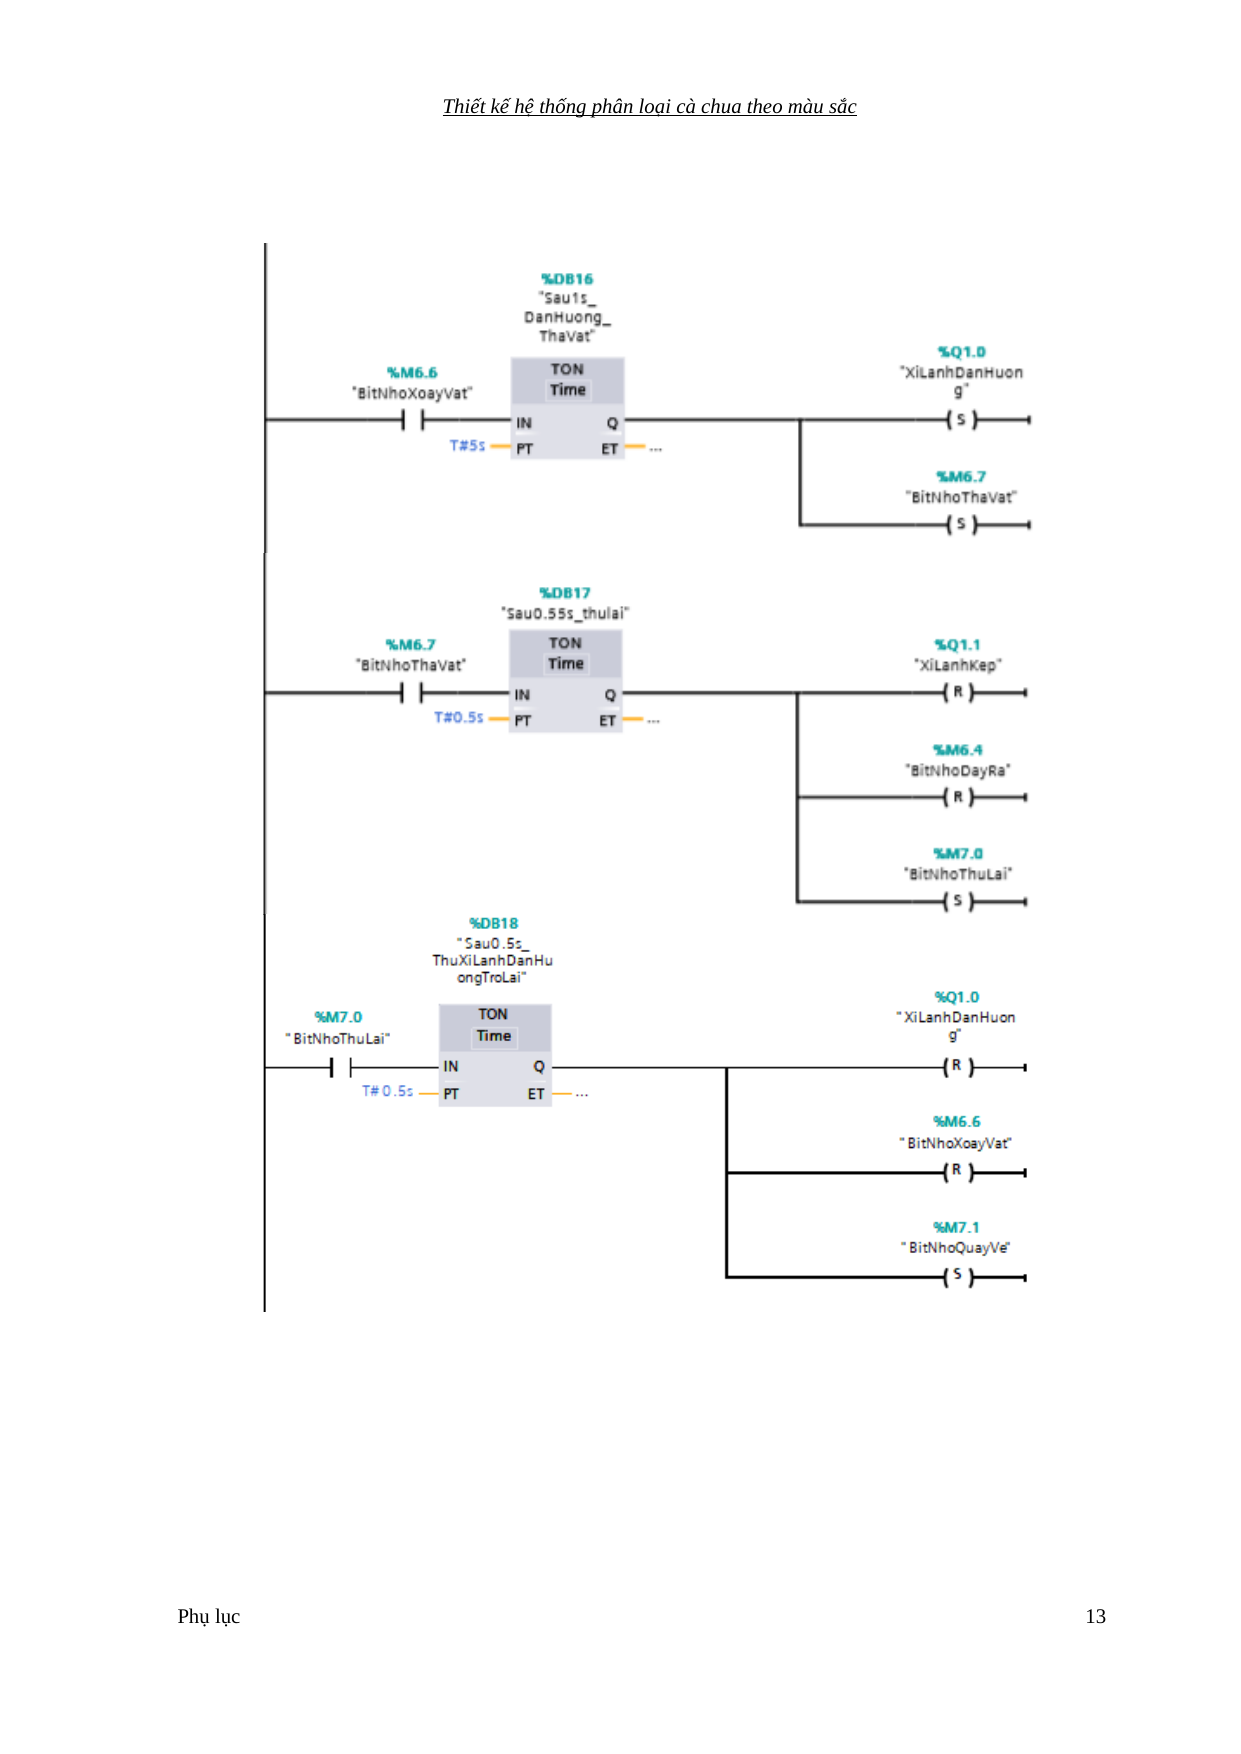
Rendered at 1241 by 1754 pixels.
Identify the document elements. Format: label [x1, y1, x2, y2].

picture [263, 243, 1037, 1312]
